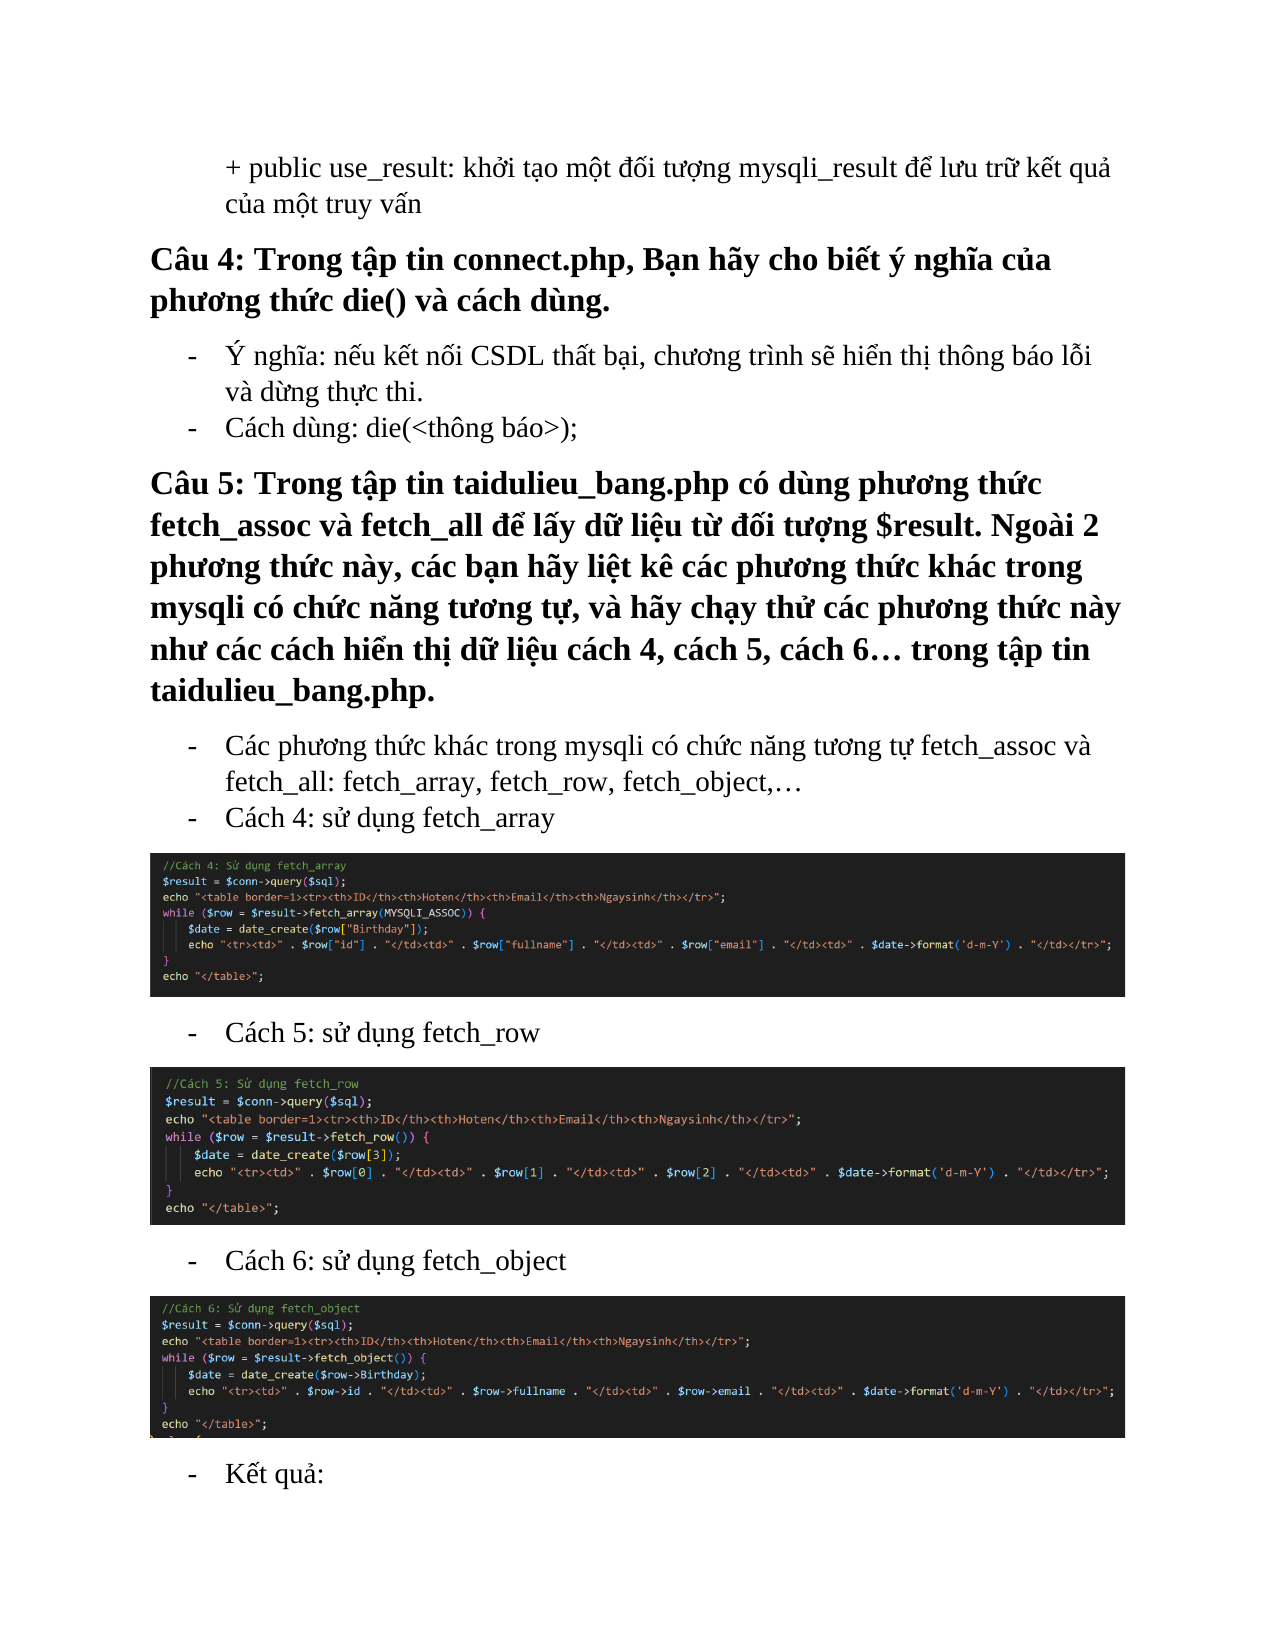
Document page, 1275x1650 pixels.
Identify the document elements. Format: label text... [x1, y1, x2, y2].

picture [150, 1296, 1125, 1438]
picture [150, 1067, 1125, 1225]
list Cách 6: sử dụng fetch_object [187, 1243, 1125, 1277]
list Ý nghĩa: nếu kết nối CSDL thất bại, chương trình sẽ hiển thị thông báo lỗi và dừng thực thi. [187, 338, 1125, 408]
text Câu 5: Trong tập tin taidulieu_bang.php có dùng phương thức fetch_assoc và fetch_all để lấy dữ liệu từ đối tượng $result. Ngoài 2 phương thức này, các bạn hãy liệt kê các phương thức khác trong mysqli có chức năng tương tự, và hãy chạy thử các phương thức này như các cách hiển thị dữ liệu cách 4, cách 5, cách 6… trong tập tin taidulieu_bang.php. [150, 463, 1125, 708]
list Cách 4: sử dụng fetch_array [187, 801, 1125, 834]
list Các phương thức khác trong mysqli có chức năng tương tự fetch_assoc và fetch_all: fetch_array, fetch_row, fetch_object,… [187, 728, 1125, 798]
list Cách dùng: die(<thông báo>); [187, 411, 1125, 444]
list Kết quả: [187, 1456, 1125, 1489]
list Cách 5: sử dụng fetch_row [187, 1015, 1125, 1049]
text Câu 4: Trong tập tin connect.php, Bạn hãy cho biết ý nghĩa của phương thức die() và cách dùng. [150, 239, 1125, 319]
list + public use_result: khởi tạo một đối tượng mysqli_result để lưu trữ kết quả của một truy vấn [225, 150, 1125, 220]
picture [150, 853, 1125, 997]
